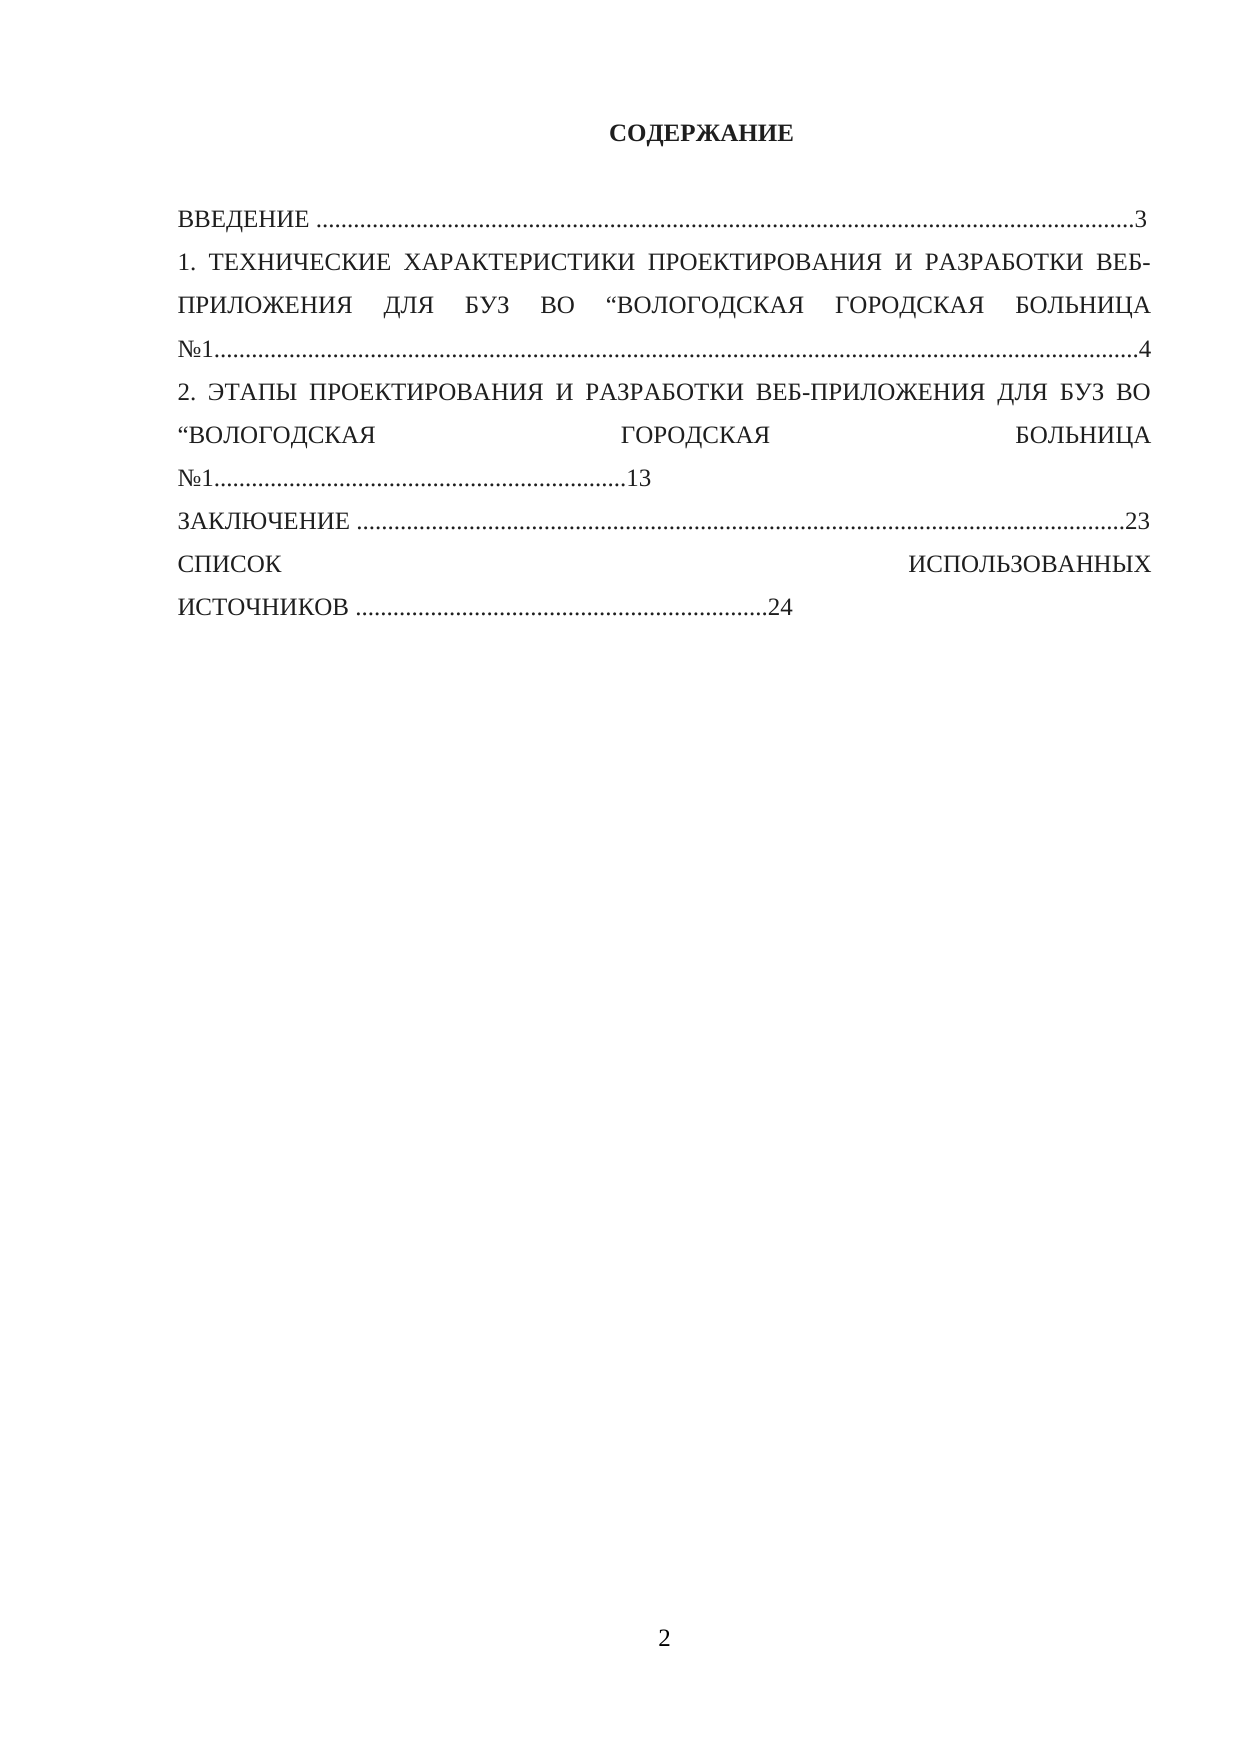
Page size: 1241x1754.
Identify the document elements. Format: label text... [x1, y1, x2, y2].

text ЗАКЛЮЧЕНИЕ ...........................................................................................................................23 [177, 506, 1152, 535]
text ВВЕДЕНИЕ ...................................................................................................................................3 [177, 204, 1152, 233]
text 2. ЭТАПЫ ПРОЕКТИРОВАНИЯ И РАЗРАБОТКИ ВЕБ-ПРИЛОЖЕНИЯ ДЛЯ БУЗ ВО “ВОЛОГОДСКАЯ ГОРОДСКАЯ БОЛЬНИЦА №1..................................................................13 [177, 377, 1152, 492]
text СПИСОК ИСПОЛЬЗОВАННЫХ ИСТОЧНИКОВ ..................................................................24 [177, 549, 1152, 621]
text 1. ТЕХНИЧЕСКИЕ ХАРАКТЕРИСТИКИ ПРОЕКТИРОВАНИЯ И РАЗРАБОТКИ ВЕБ-ПРИЛОЖЕНИЯ ДЛЯ БУЗ ВО “ВОЛОГОДСКАЯ ГОРОДСКАЯ БОЛЬНИЦА №1....................................................................................................................................................4 [177, 247, 1152, 362]
text СОДЕРЖАНИЕ [177, 118, 1152, 147]
